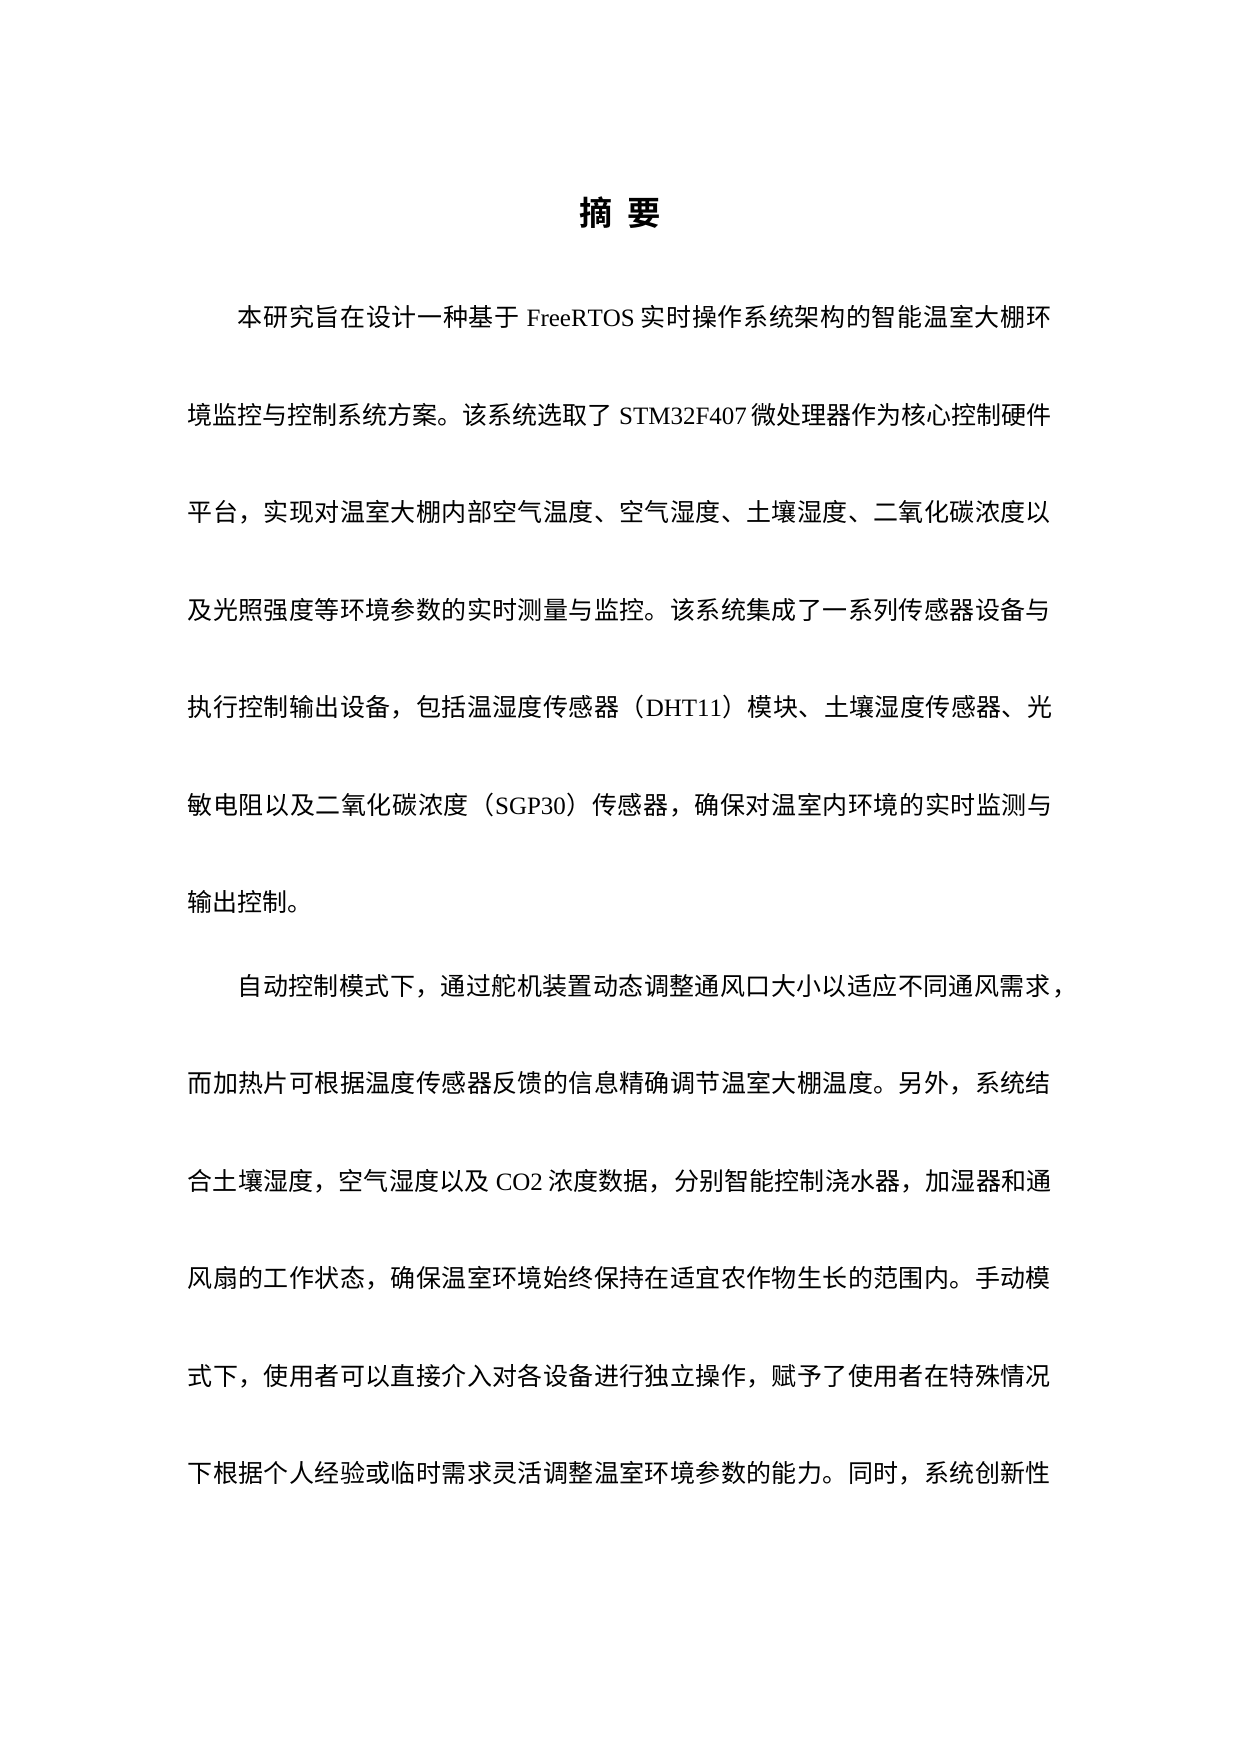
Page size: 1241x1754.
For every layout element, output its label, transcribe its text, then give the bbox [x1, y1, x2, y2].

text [187, 952, 1053, 1504]
text 摘 要 [187, 178, 1053, 243]
text 本研究旨在设计一种基于FreeRTOS实时操作系统架构的智能温室大棚环境监控与控制系统方案。该系统选取了STM32F407微处理器作为核心控制硬件平台，实现对温室大棚内部空气温度、空气湿度、土壤湿度、二氧化碳浓度以及光照强度等环境参数的实时测量与监控。该系统集成了一系列传感器设备与执行控制输出设备，包括温湿度传感器（DHT11）模块、土壤湿度传感器、光敏电阻以及二氧化碳浓度（SGP30）传感器，确保对温室内环境的实时监测与输出控制。 [187, 283, 1053, 933]
